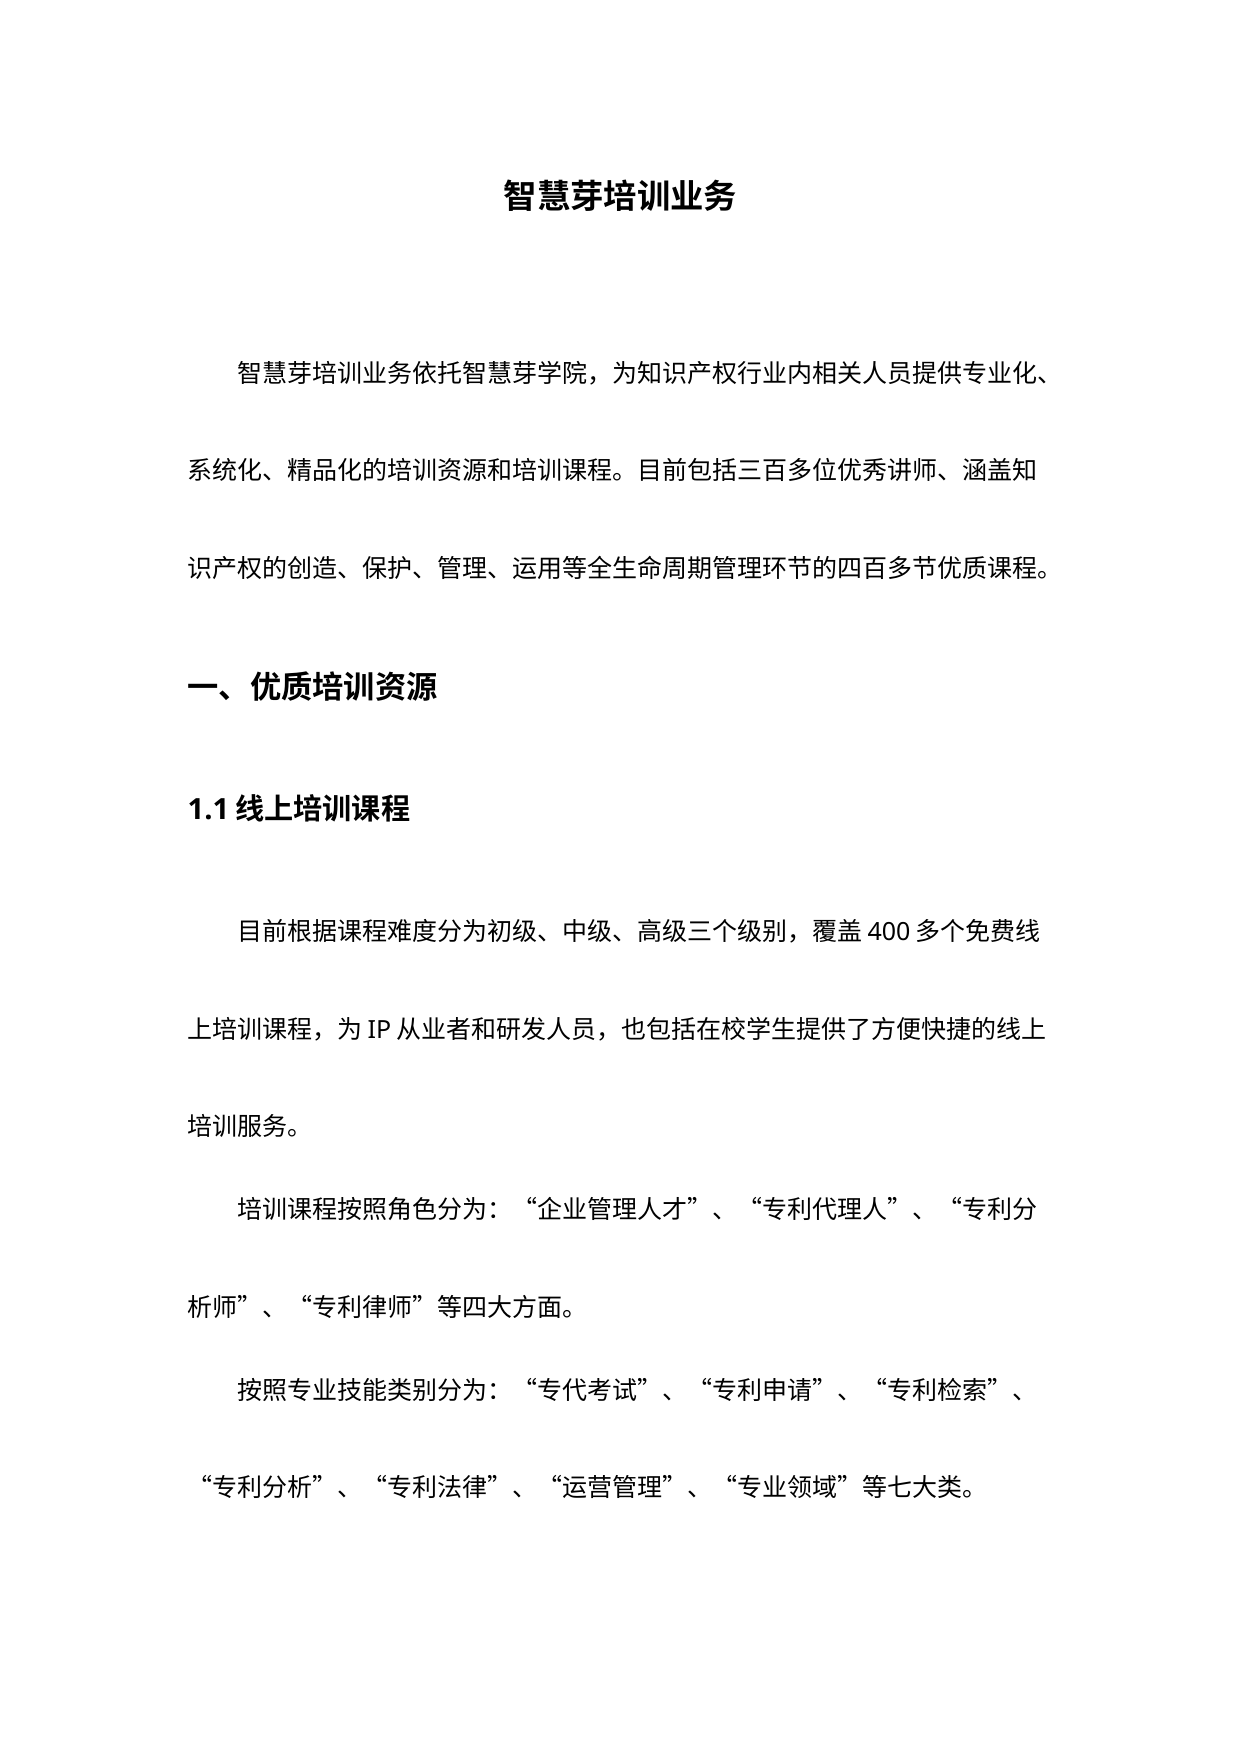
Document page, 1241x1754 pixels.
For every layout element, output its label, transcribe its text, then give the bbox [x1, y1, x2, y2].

text 智慧芽培训业务 [187, 162, 1053, 227]
text 目前根据课程难度分为初级、中级、高级三个级别，覆盖400多个免费线上培训课程，为IP从业者和研发人员，也包括在校学生提供了方便快捷的线上培训服务。 [187, 897, 1053, 1157]
text 按照专业技能类别分为：“专代考试”、“专利申请”、“专利检索”、“专利分析”、“专利法律”、“运营管理”、“专业领域”等七大类。 [187, 1356, 1053, 1518]
subtitle 一、优质培训资源 [187, 652, 1053, 717]
subtitle 1.1线上培训课程 [187, 774, 1053, 839]
text 智慧芽培训业务依托智慧芽学院，为知识产权行业内相关人员提供专业化、系统化、精品化的培训资源和培训课程。目前包括三百多位优秀讲师、涵盖知识产权的创造、保护、管理、运用等全生命周期管理环节的四百多节优质课程。 [187, 339, 1053, 599]
text 培训课程按照角色分为：“企业管理人才”、“专利代理人”、“专利分析师”、“专利律师”等四大方面。 [187, 1175, 1053, 1338]
